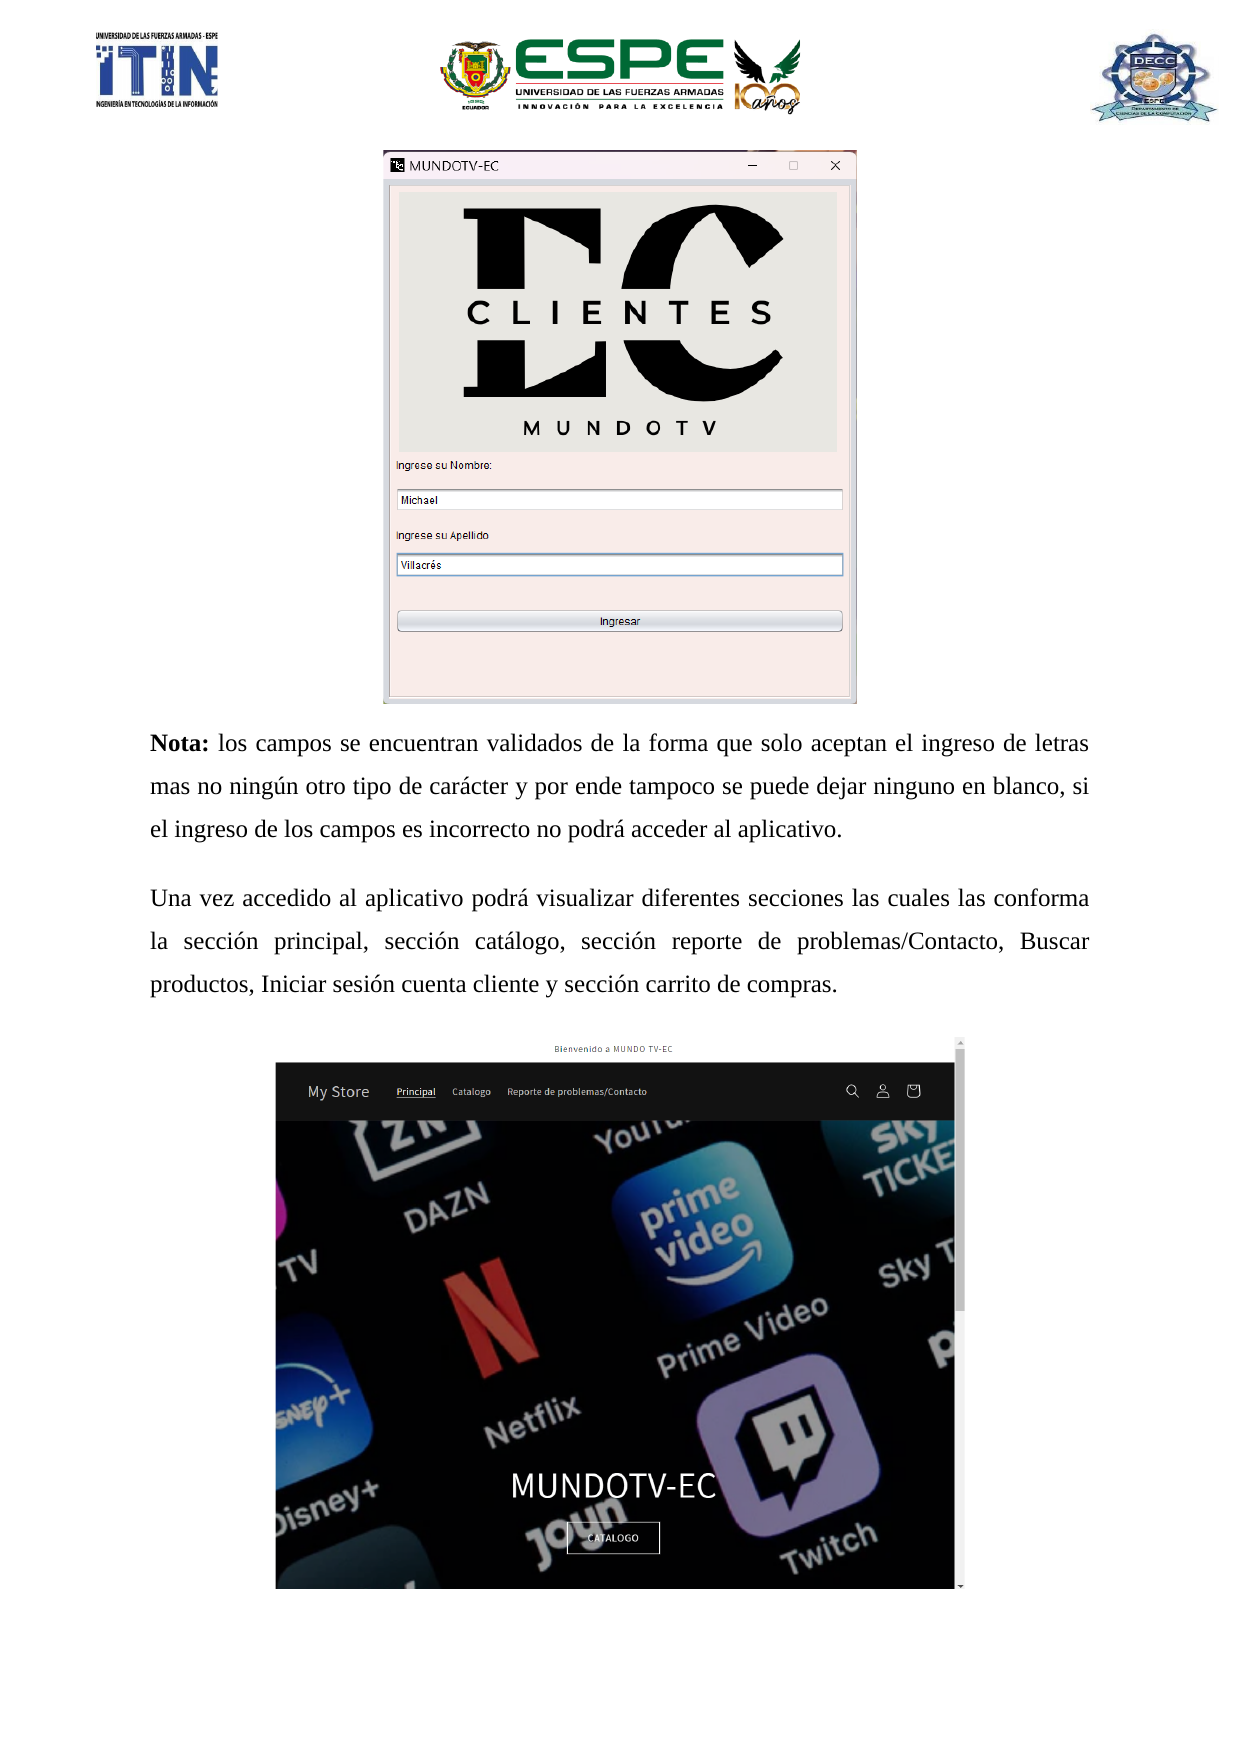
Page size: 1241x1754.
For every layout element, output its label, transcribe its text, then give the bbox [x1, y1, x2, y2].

picture [96, 32, 218, 107]
picture [440, 39, 800, 115]
text Nota: los campos se encuentran validados de la forma que solo aceptan el ingreso de letras mas no ningún otro tipo de carácter y por ende tampoco se puede dejar ninguno en blanco, si el ingreso de los campos es incorrecto no podrá acceder al aplicativo. [150, 728, 1090, 843]
picture [383, 150, 857, 704]
picture [275, 1037, 965, 1589]
picture [1090, 29, 1219, 125]
text Una vez accedido al aplicativo podrá visualizar diferentes secciones las cuales las conforma la sección principal, sección catálogo, sección reporte de problemas/Contacto, Buscar productos, Iniciar sesión cuenta cliente y sección carrito de compras. [150, 883, 1090, 998]
